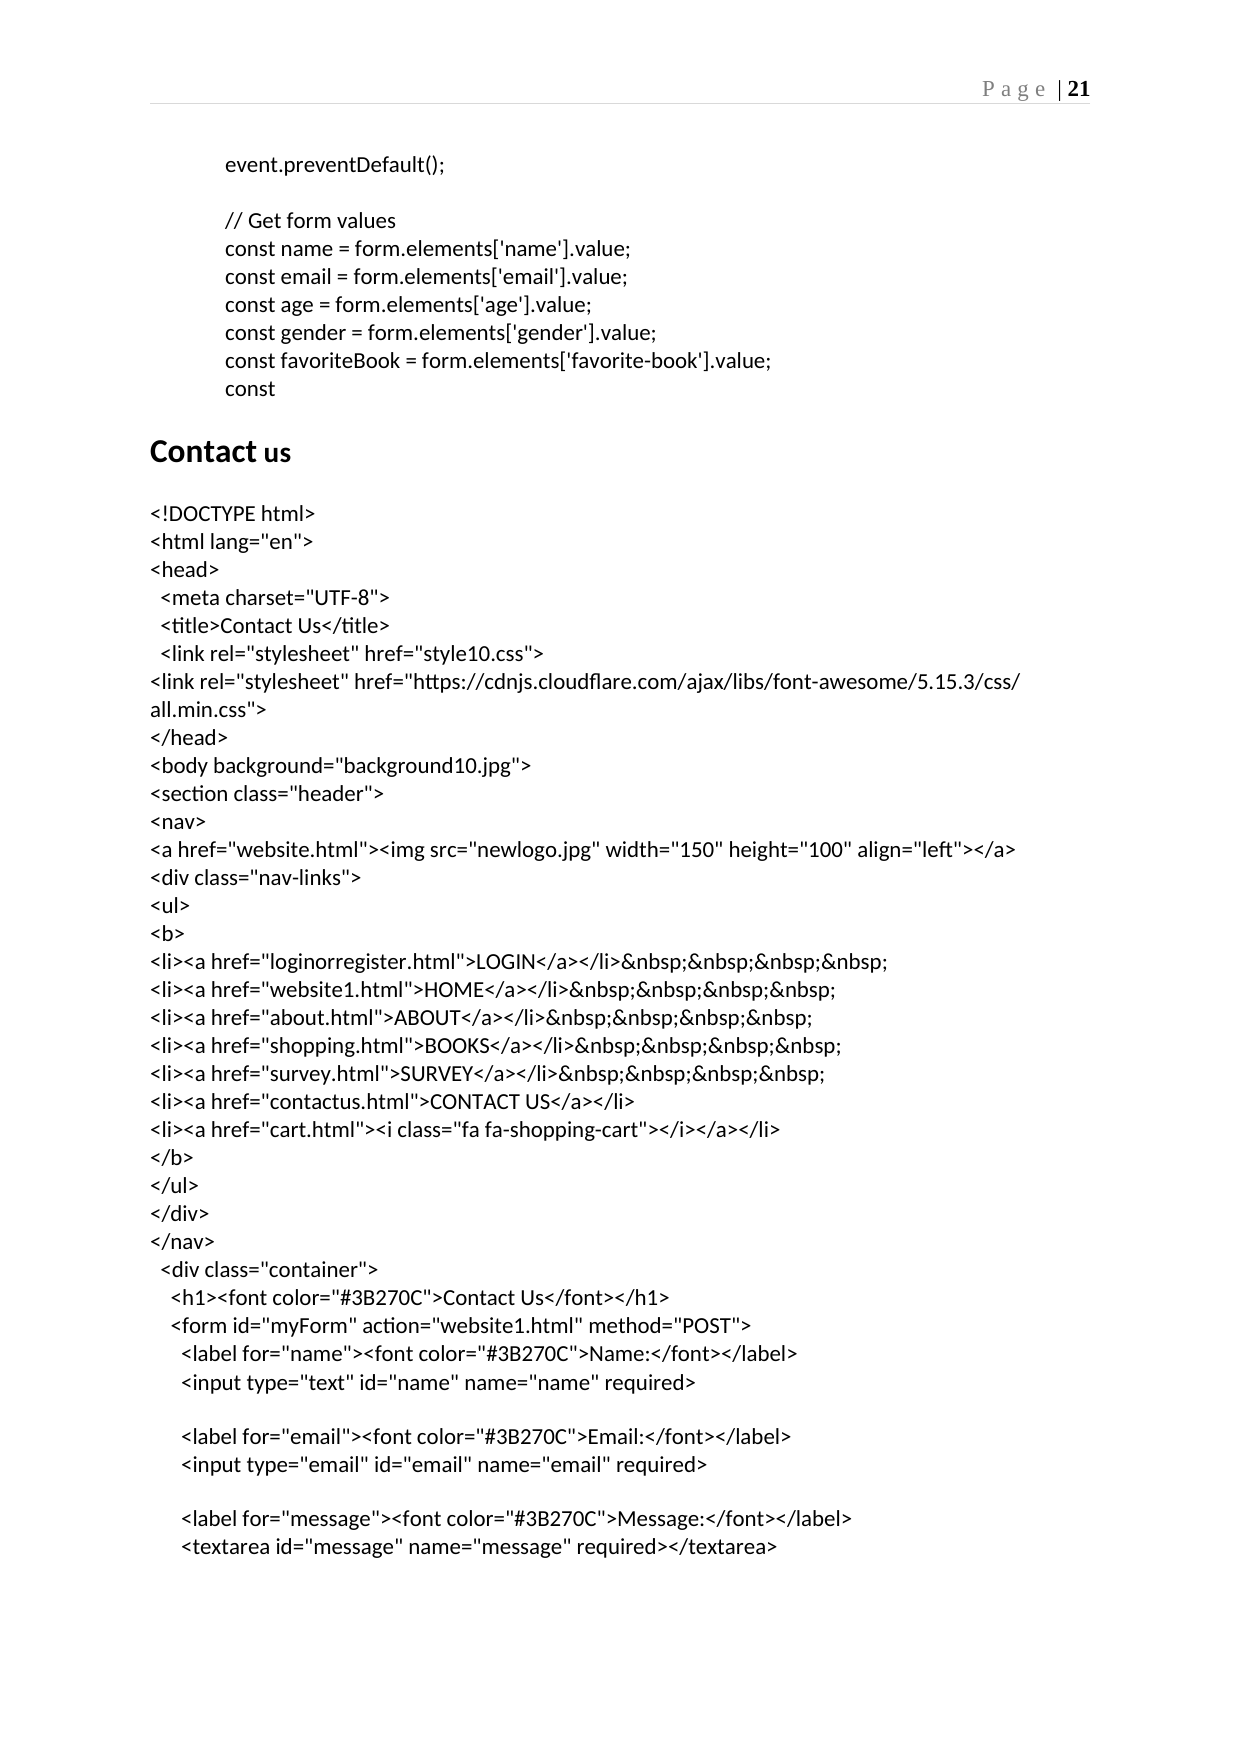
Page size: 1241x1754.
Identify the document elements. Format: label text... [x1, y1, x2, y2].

text <textarea id="message" name="message" required></textarea> [150, 1532, 1090, 1560]
text <!DOCTYPE html> [150, 499, 1090, 527]
text <li><a href="contactus.html">CONTACT US</a></li> [150, 1087, 1090, 1115]
text </head> [150, 723, 1090, 751]
text </b> [150, 1143, 1090, 1171]
text Contact us [150, 430, 1090, 471]
text const favoriteBook = form.elements['favorite-book'].value; [150, 346, 1090, 374]
text <label for="message"><font color="#3B270C">Message:</font></label> [150, 1504, 1090, 1532]
text <li><a href="loginorregister.html">LOGIN</a></li>&nbsp;&nbsp;&nbsp;&nbsp; [150, 947, 1090, 975]
text <label for="name"><font color="#3B270C">Name:</font></label> [150, 1339, 1090, 1368]
text <div class="container"> [150, 1256, 1090, 1283]
text <form id="myForm" action="website1.html" method="POST"> [150, 1312, 1090, 1339]
text <link rel="stylesheet" href="style10.css"> [150, 639, 1090, 667]
text event.preventDefault(); [150, 150, 1090, 178]
text </nav> [150, 1227, 1090, 1256]
text <input type="text" id="name" name="name" required> [150, 1368, 1090, 1396]
text <a href="website.html"><img src="newlogo.jpg" width="150" height="100" align="left"></a> [150, 835, 1090, 863]
text <html lang="en"> [150, 527, 1090, 555]
text <li><a href="shopping.html">BOOKS</a></li>&nbsp;&nbsp;&nbsp;&nbsp; [150, 1031, 1090, 1059]
text <div class="nav-links"> [150, 863, 1090, 891]
text <li><a href="website1.html">HOME</a></li>&nbsp;&nbsp;&nbsp;&nbsp; [150, 975, 1090, 1003]
text <h1><font color="#3B270C">Contact Us</font></h1> [150, 1283, 1090, 1312]
text const age = form.elements['age'].value; [150, 290, 1090, 318]
text <meta charset="UTF-8"> [150, 583, 1090, 611]
text const gender = form.elements['gender'].value; [150, 318, 1090, 346]
text <section class="header"> [150, 779, 1090, 807]
text <li><a href="cart.html"><i class="fa fa-shopping-cart"></i></a></li> [150, 1115, 1090, 1143]
text <nav> [150, 807, 1090, 835]
text <link rel="stylesheet" href="https://cdnjs.cloudflare.com/ajax/libs/font-awesome/5.15.3/css/all.min.css"> [150, 667, 1090, 723]
text <head> [150, 555, 1090, 583]
text const name = form.elements['name'].value; [150, 234, 1090, 262]
text <li><a href="about.html">ABOUT</a></li>&nbsp;&nbsp;&nbsp;&nbsp; [150, 1003, 1090, 1031]
text const email = form.elements['email'].value; [150, 262, 1090, 290]
text </div> [150, 1199, 1090, 1227]
text <b> [150, 919, 1090, 947]
text <body background="background10.jpg"> [150, 751, 1090, 779]
text <li><a href="survey.html">SURVEY</a></li>&nbsp;&nbsp;&nbsp;&nbsp; [150, 1059, 1090, 1087]
text <input type="email" id="email" name="email" required> [150, 1450, 1090, 1478]
text <ul> [150, 891, 1090, 919]
text <title>Contact Us</title> [150, 611, 1090, 639]
text </ul> [150, 1171, 1090, 1199]
text const [150, 374, 1090, 402]
text <label for="email"><font color="#3B270C">Email:</font></label> [150, 1422, 1090, 1450]
text // Get form values [150, 206, 1090, 234]
